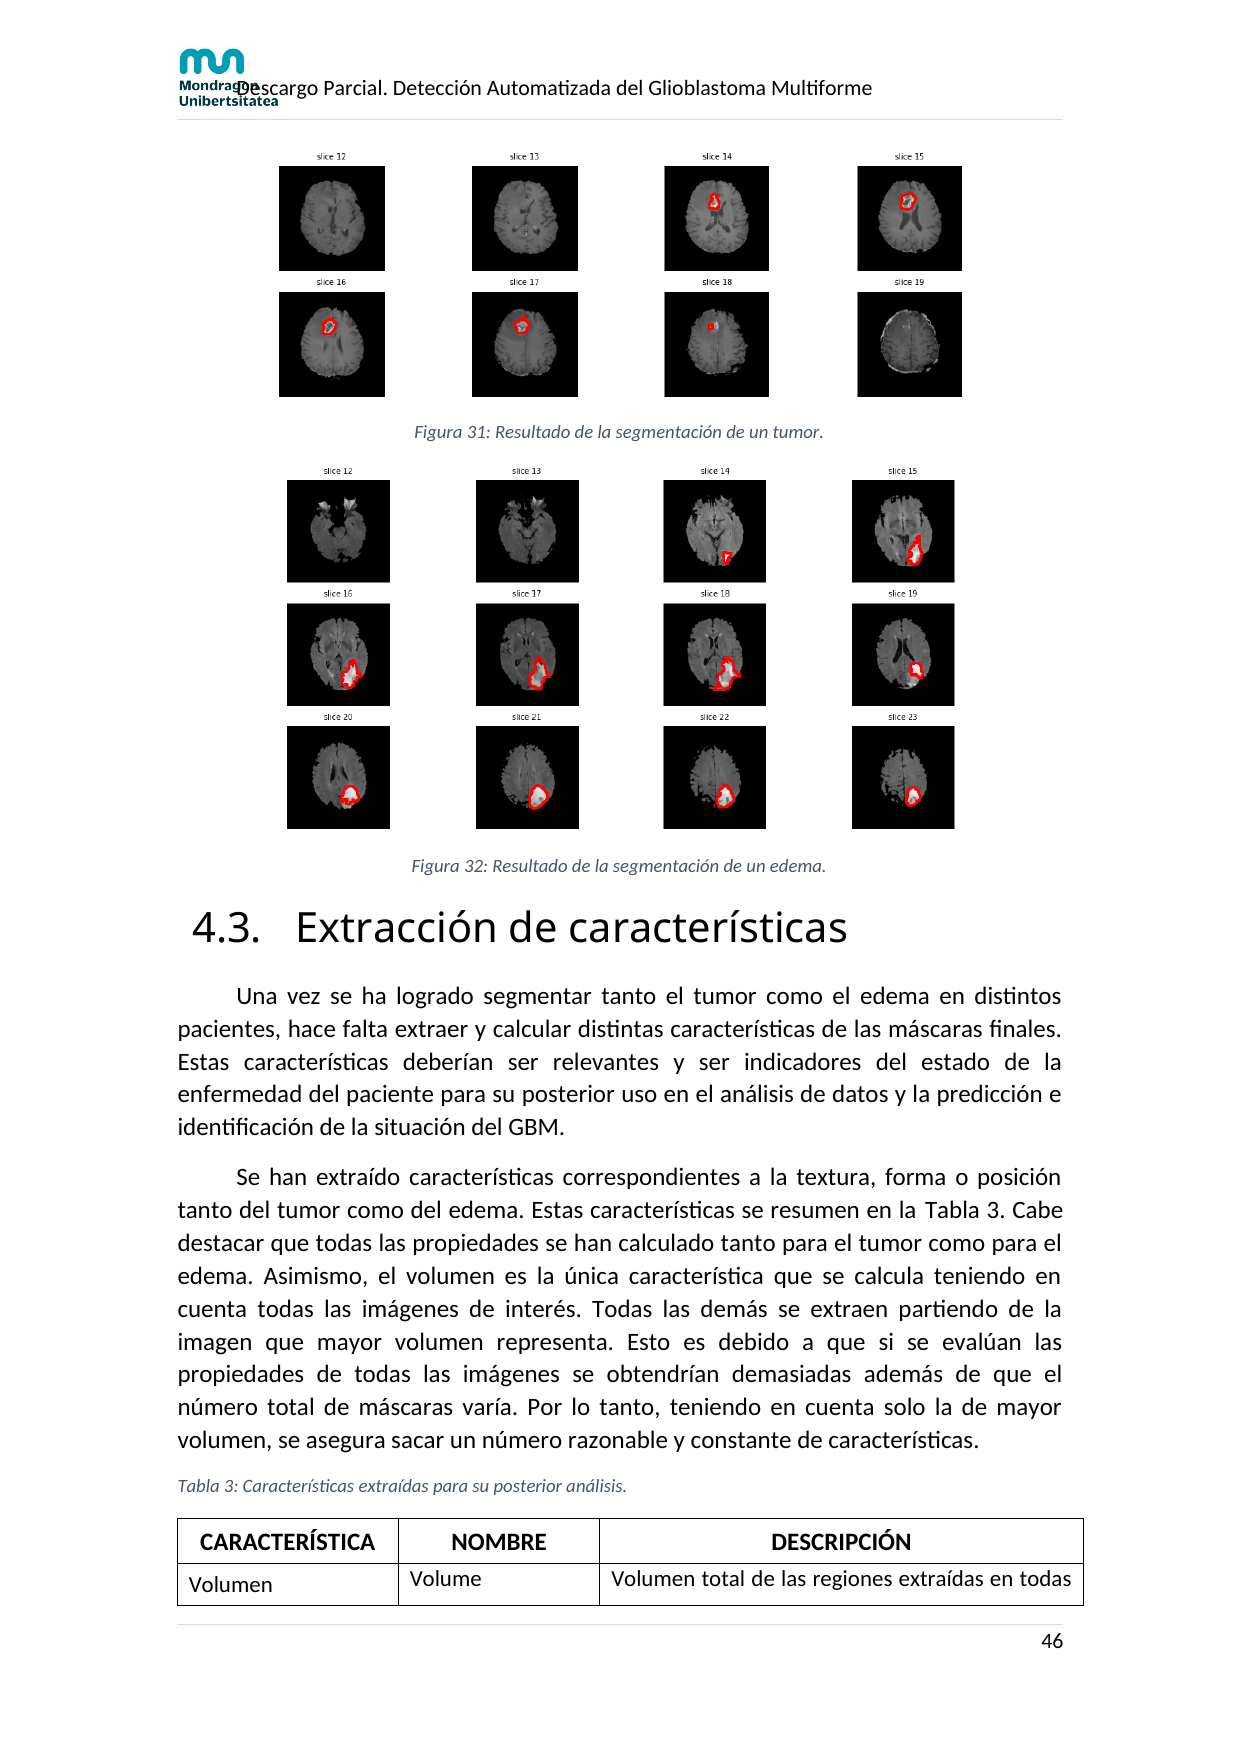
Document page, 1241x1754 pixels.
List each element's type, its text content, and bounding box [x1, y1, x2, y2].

text Se han extraído características correspondientes a la textura, forma o posición tanto del tumor como del edema. Estas características se resumen en la Tabla 3. Cabe destacar que todas las propiedades se han calculado tanto para el tumor como para el edema. Asimismo, el volumen es la única característica que se calcula teniendo en cuenta todas las imágenes de interés. Todas las demás se extraen partiendo de la imagen que mayor volumen representa. Esto es debido a que si se evalúan las propiedades de todas las imágenes se obtendrían demasiadas además de que el número total de máscaras varía. Por lo tanto, teniendo en cuenta solo la de mayor volumen, se asegura sacar un número razonable y constante de características. [177, 1161, 1063, 1455]
subtitle Extracción de características [192, 898, 1063, 955]
text Figura 31: Resultado de la segmentación de un tumor. [177, 420, 1063, 443]
text Figura 32: Resultado de la segmentación de un edema. [177, 854, 1063, 877]
picture [154, 36, 291, 118]
picture [279, 463, 961, 836]
table_cell Volumen [178, 1564, 398, 1605]
table_header DESCRIPCIÓN [600, 1519, 1083, 1563]
table_header CARACTERÍSTICA [178, 1519, 398, 1563]
table_cell Volume [399, 1564, 599, 1605]
text Una vez se ha logrado segmentar tanto el tumor como el edema en distintos pacientes, hace falta extraer y calcular distintas características de las máscaras finales. Estas características deberían ser relevantes y ser indicadores del estado de la enfermedad del paciente para su posterior uso en el análisis de datos y la predicción e identificación de la situación del GBM. [177, 980, 1063, 1142]
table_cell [600, 1564, 1083, 1605]
table_header NOMBRE [399, 1519, 599, 1563]
picture [271, 148, 969, 402]
text Tabla 3: Características extraídas para su posterior análisis. [177, 1474, 1063, 1497]
